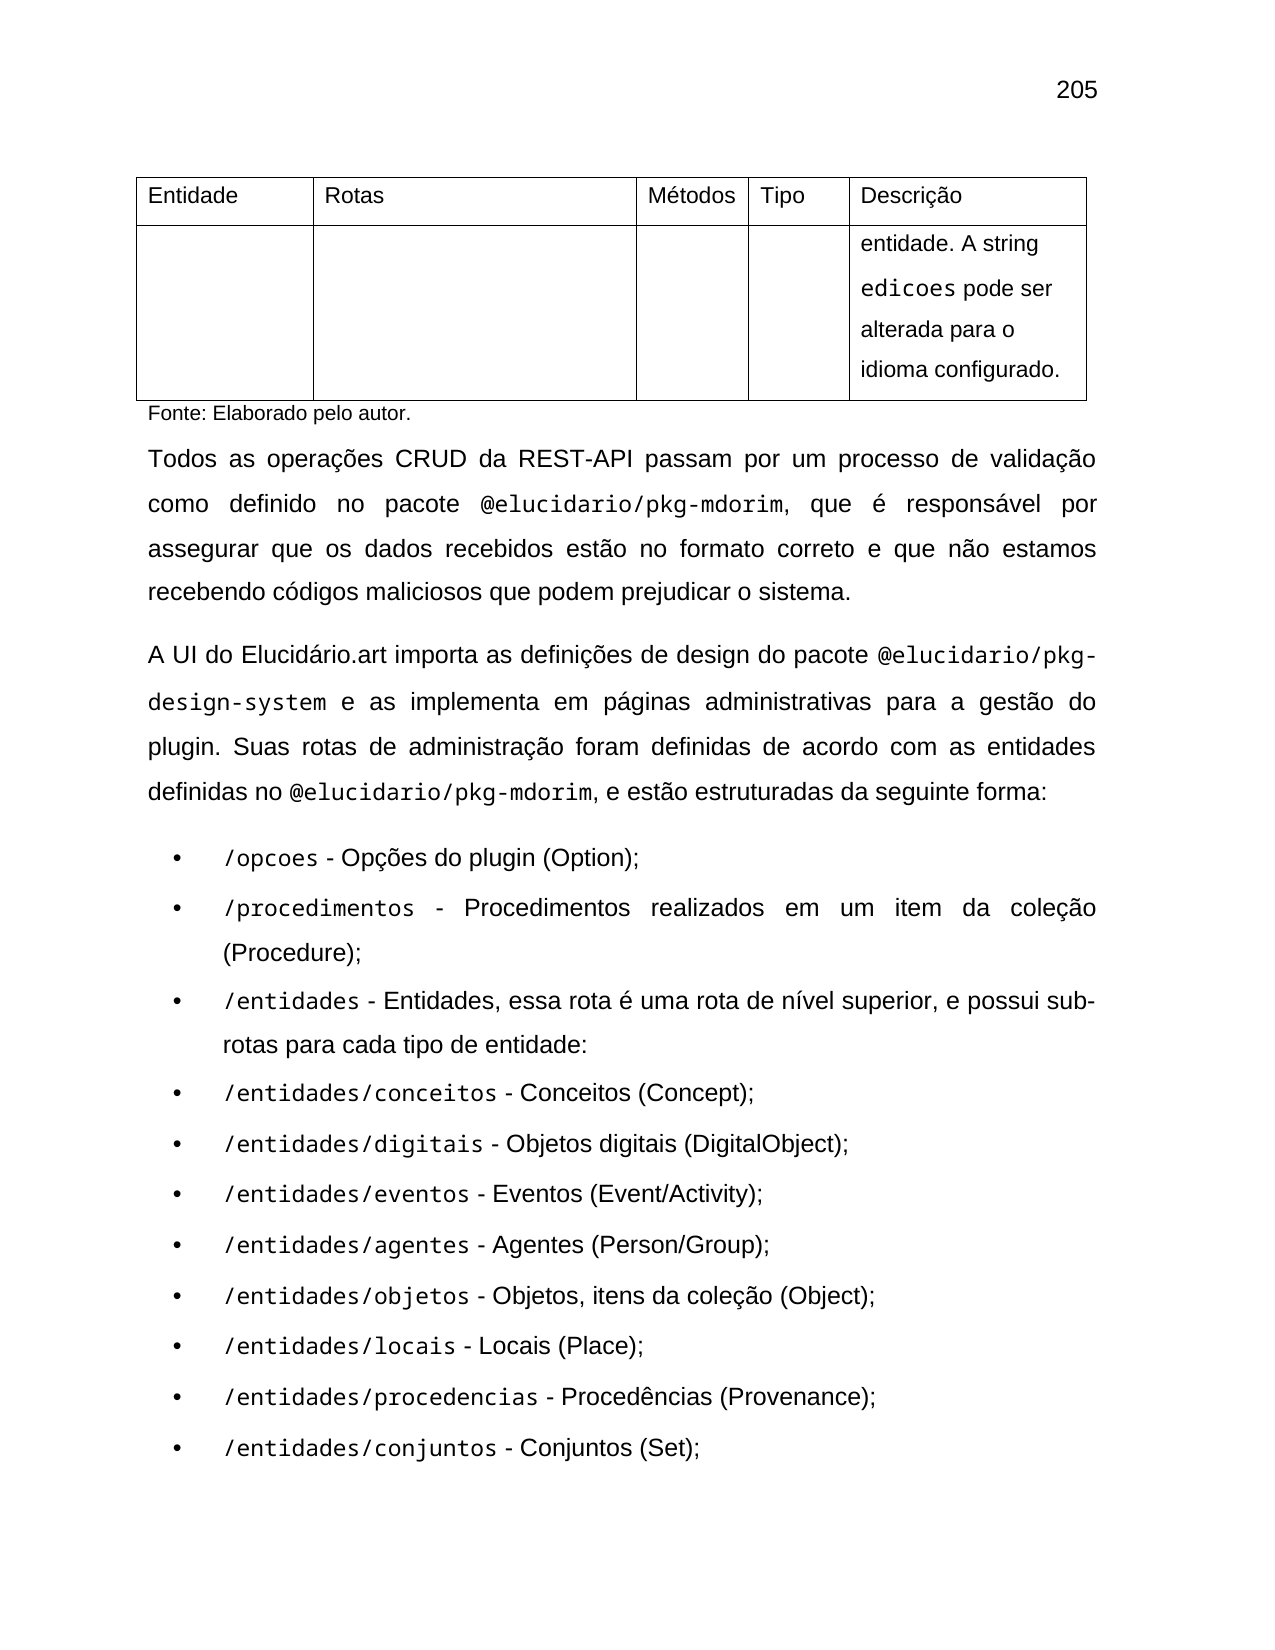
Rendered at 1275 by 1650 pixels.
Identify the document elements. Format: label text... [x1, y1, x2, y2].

text Fonte: Elaborado pelo autor. [148, 401, 1098, 425]
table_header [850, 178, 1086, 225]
list /entidades/conjuntos - Conjuntos (Set); [173, 1431, 1098, 1463]
list /entidades/procedencias - Procedências (Provenance); [173, 1381, 1098, 1412]
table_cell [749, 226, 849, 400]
list /entidades/conceitos - Conceitos (Concept); [173, 1077, 1098, 1108]
list /entidades/locais - Locais (Place); [173, 1330, 1098, 1361]
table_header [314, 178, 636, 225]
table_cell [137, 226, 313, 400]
list /entidades/agentes - Agentes (Person/Group); [173, 1229, 1098, 1260]
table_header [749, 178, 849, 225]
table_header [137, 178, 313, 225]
list /entidades/eventos - Eventos (Event/Activity); [173, 1178, 1098, 1209]
list /entidades/objetos - Objetos, itens da coleção (Object); [173, 1279, 1098, 1311]
list /entidades/digitais - Objetos digitais (DigitalObject); [173, 1128, 1098, 1159]
list /procedimentos - Procedimentos realizados em um item da coleção (Procedure); [173, 892, 1098, 966]
text Todos as operações CRUD da REST-API passam por um processo de validação como definido no pacote @elucidario/pkg-mdorim, que é responsável por assegurar que os dados recebidos estão no formato correto e que não estamos recebendo códigos maliciosos que podem prejudicar o sistema. [148, 444, 1098, 606]
list /entidades - Entidades, essa rota é uma rota de nível superior, e possui sub-rotas para cada tipo de entidade: [173, 984, 1098, 1059]
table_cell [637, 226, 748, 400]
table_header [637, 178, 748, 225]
text A UI do Elucidário.art importa as definições de design do pacote @elucidario/pkg-design-system e as implementa em páginas administrativas para a gestão do plugin. Suas rotas de administração foram definidas de acordo com as entidades definidas no @elucidario/pkg-mdorim, e estão estruturadas da seguinte forma: [148, 639, 1098, 807]
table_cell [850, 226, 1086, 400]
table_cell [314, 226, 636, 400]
list /opcoes - Opções do plugin (Option); [173, 841, 1098, 873]
